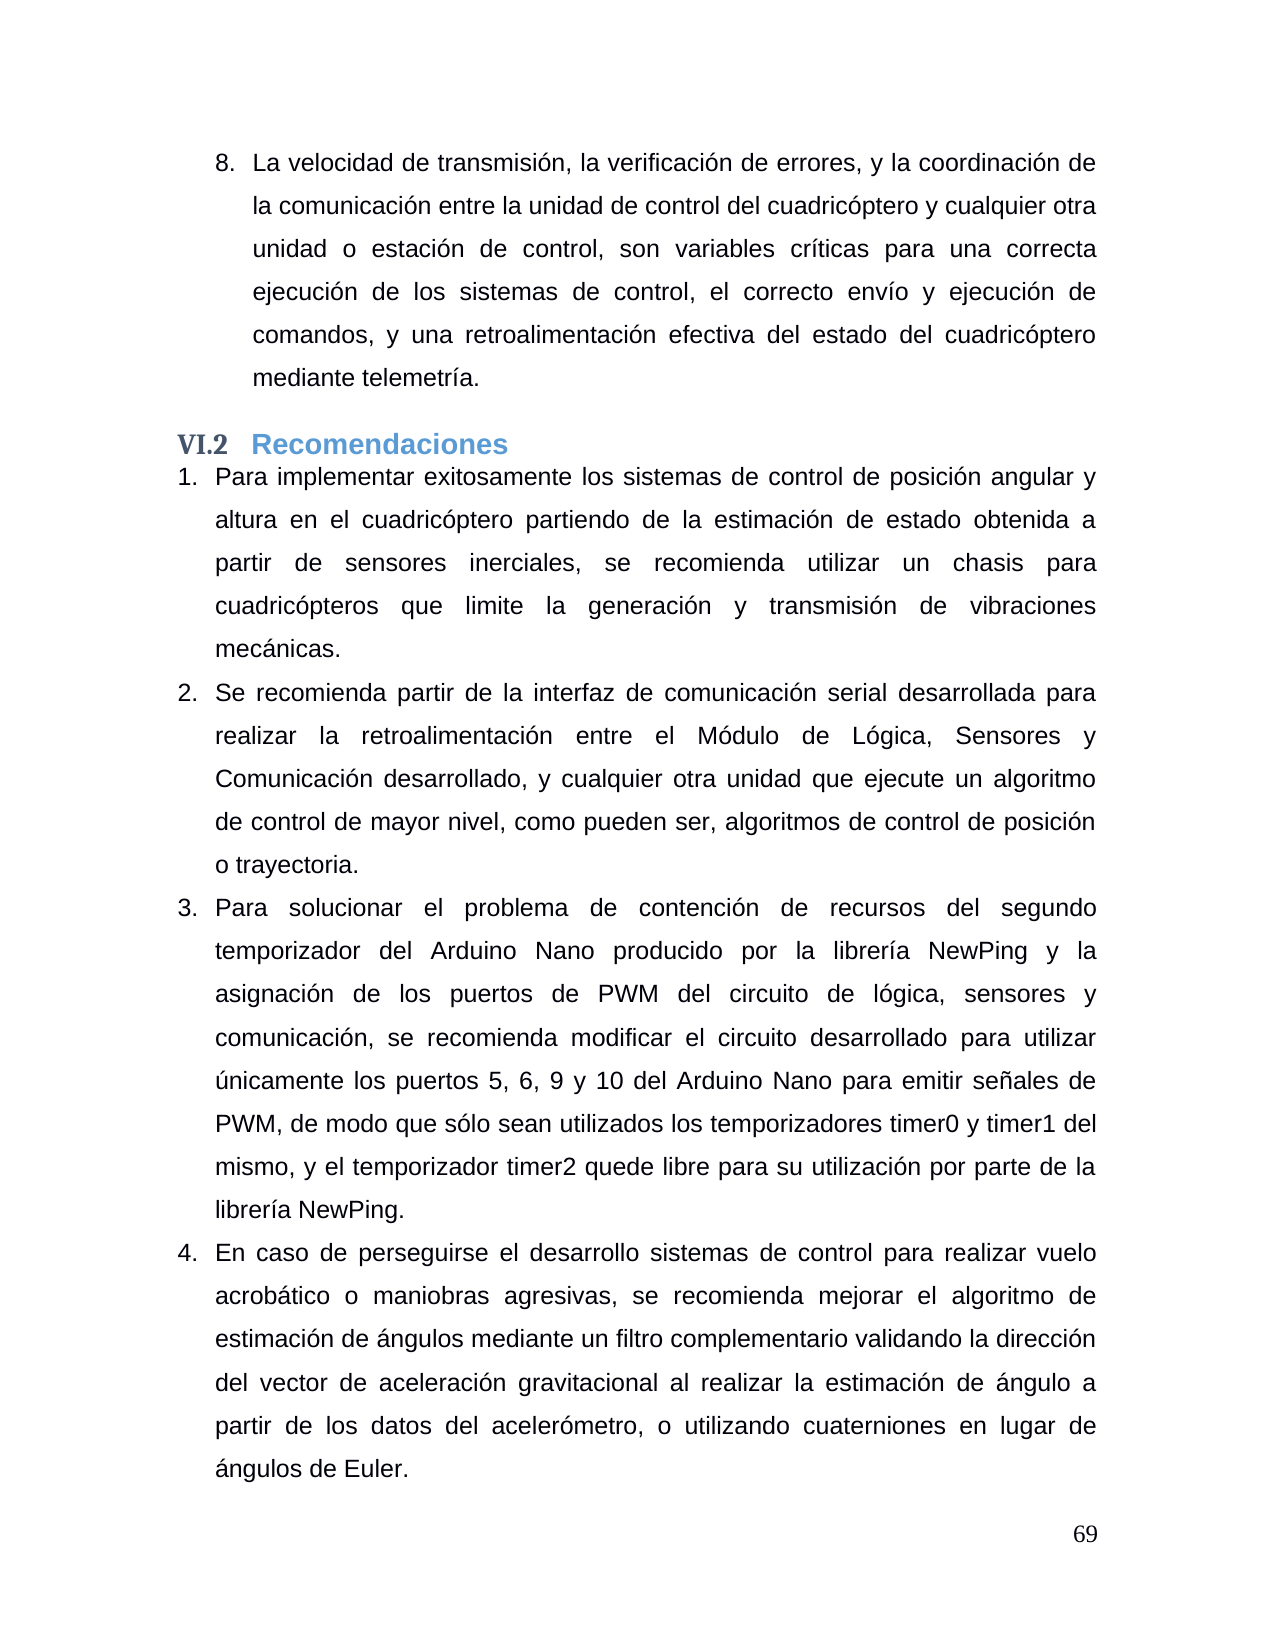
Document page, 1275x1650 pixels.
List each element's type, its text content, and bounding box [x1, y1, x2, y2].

list La velocidad de transmisión, la verificación de errores, y la coordinación de la comunicación entre la unidad de control del cuadricóptero y cualquier otra unidad o estación de control, son variables críticas para una correcta ejecución de los sistemas de control, el correcto envío y ejecución de comandos, y una retroalimentación efectiva del estado del cuadricóptero mediante telemetría. [215, 148, 1098, 392]
list Se recomienda partir de la interfaz de comunicación serial desarrollada para realizar la retroalimentación entre el Módulo de Lógica, Sensores y Comunicación desarrollado, y cualquier otra unidad que ejecute un algoritmo de control de mayor nivel, como pueden ser, algoritmos de control de posición o trayectoria. [177, 677, 1098, 879]
list Para solucionar el problema de contención de recursos del segundo temporizador del Arduino Nano producido por la librería NewPing y la asignación de los puertos de PWM del circuito de lógica, sensores y comunicación, se recomienda modificar el circuito desarrollado para utilizar únicamente los puertos 5, 6, 9 y 10 del Arduino Nano para emitir señales de PWM, de modo que sólo sean utilizados los temporizadores timer0 y timer1 del mismo, y el temporizador timer2 quede libre para su utilización por parte de la librería NewPing. [177, 893, 1098, 1224]
list En caso de perseguirse el desarrollo sistemas de control para realizar vuelo acrobático o maniobras agresivas, se recomienda mejorar el algoritmo de estimación de ángulos mediante un filtro complementario validando la dirección del vector de aceleración gravitacional al realizar la estimación de ángulo a partir de los datos del acelerómetro, o utilizando cuaterniones en lugar de ángulos de Euler. [177, 1238, 1098, 1482]
subtitle Recomendaciones [177, 427, 1098, 462]
list Para implementar exitosamente los sistemas de control de posición angular y altura en el cuadricóptero partiendo de la estimación de estado obtenida a partir de sensores inerciales, se recomienda utilizar un chasis para cuadricópteros que limite la generación y transmisión de vibraciones mecánicas. [177, 462, 1098, 663]
